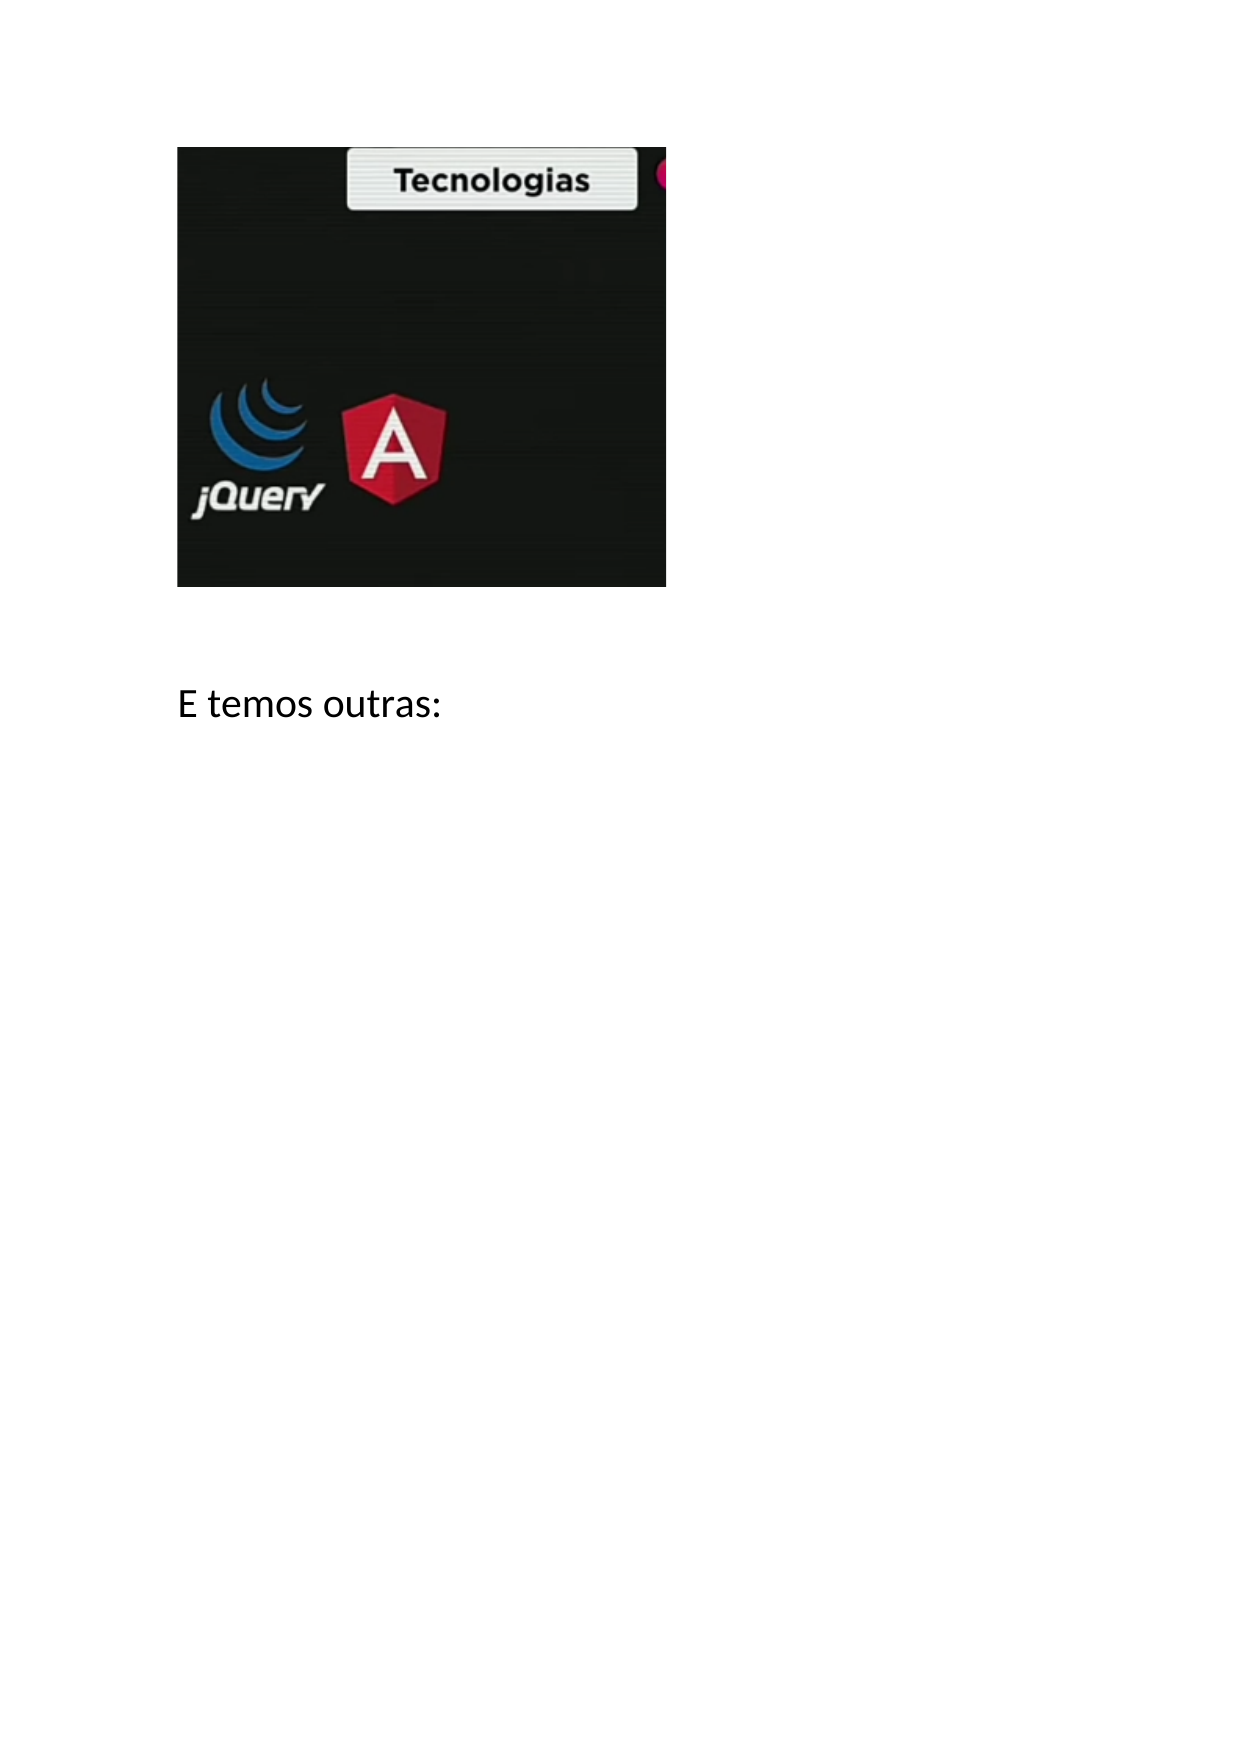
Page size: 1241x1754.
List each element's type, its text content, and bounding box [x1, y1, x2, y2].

picture [177, 147, 667, 587]
text E temos outras: [177, 677, 1063, 728]
